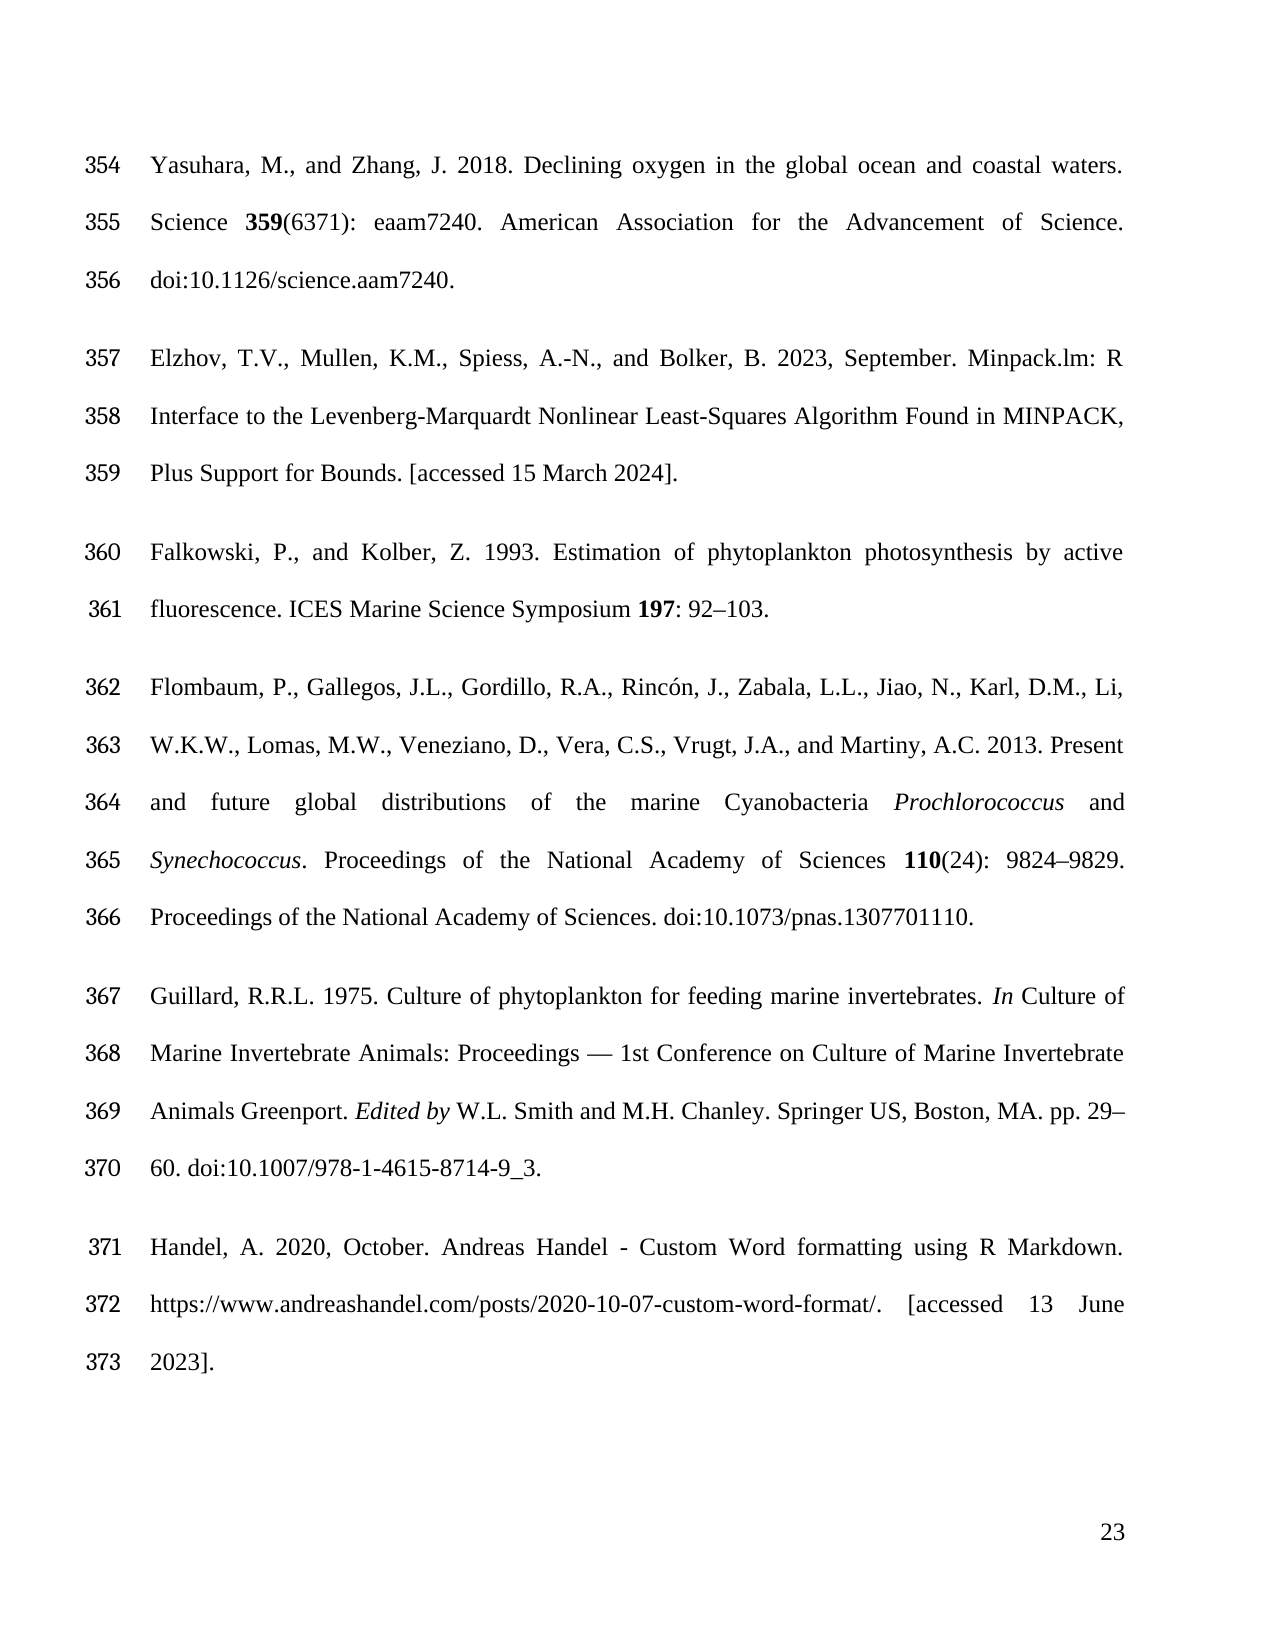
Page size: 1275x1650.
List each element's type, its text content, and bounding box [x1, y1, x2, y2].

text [150, 150, 1125, 294]
text Elzhov, T.V., Mullen, K.M., Spiess, A.-N., and Bolker, B. 2023, September. Minpack.lm: R Interface to the Levenberg-Marquardt Nonlinear Least-Squares Algorithm Found in MINPACK, Plus Support for Bounds. [accessed 15 March 2024]. [150, 343, 1125, 487]
text Guillard, R.R.L. 1975. Culture of phytoplankton for feeding marine invertebrates. In Culture of Marine Invertebrate Animals: Proceedings — 1st Conference on Culture of Marine Invertebrate Animals Greenport. Edited by W.L. Smith and M.H. Chanley. Springer US, Boston, MA. pp. 29–60. doi:10.1007/978-1-4615-8714-9_3. [150, 981, 1125, 1182]
text Flombaum, P., Gallegos, J.L., Gordillo, R.A., Rincón, J., Zabala, L.L., Jiao, N., Karl, D.M., Li, W.K.W., Lomas, M.W., Veneziano, D., Vera, C.S., Vrugt, J.A., and Martiny, A.C. 2013. Present and future global distributions of the marine Cyanobacteria Prochlorococcus and Synechococcus. Proceedings of the National Academy of Sciences 110(24): 9824–9829. Proceedings of the National Academy of Sciences. doi:10.1073/pnas.1307701110. [150, 672, 1125, 931]
text Handel, A. 2020, October. Andreas Handel - Custom Word formatting using R Markdown. https://www.andreashandel.com/posts/2020-10-07-custom-word-format/. [accessed 13 June 2023]. [150, 1232, 1125, 1375]
text Falkowski, P., and Kolber, Z. 1993. Estimation of phytoplankton photosynthesis by active fluorescence. ICES Marine Science Symposium 197: 92–103. [150, 537, 1125, 623]
